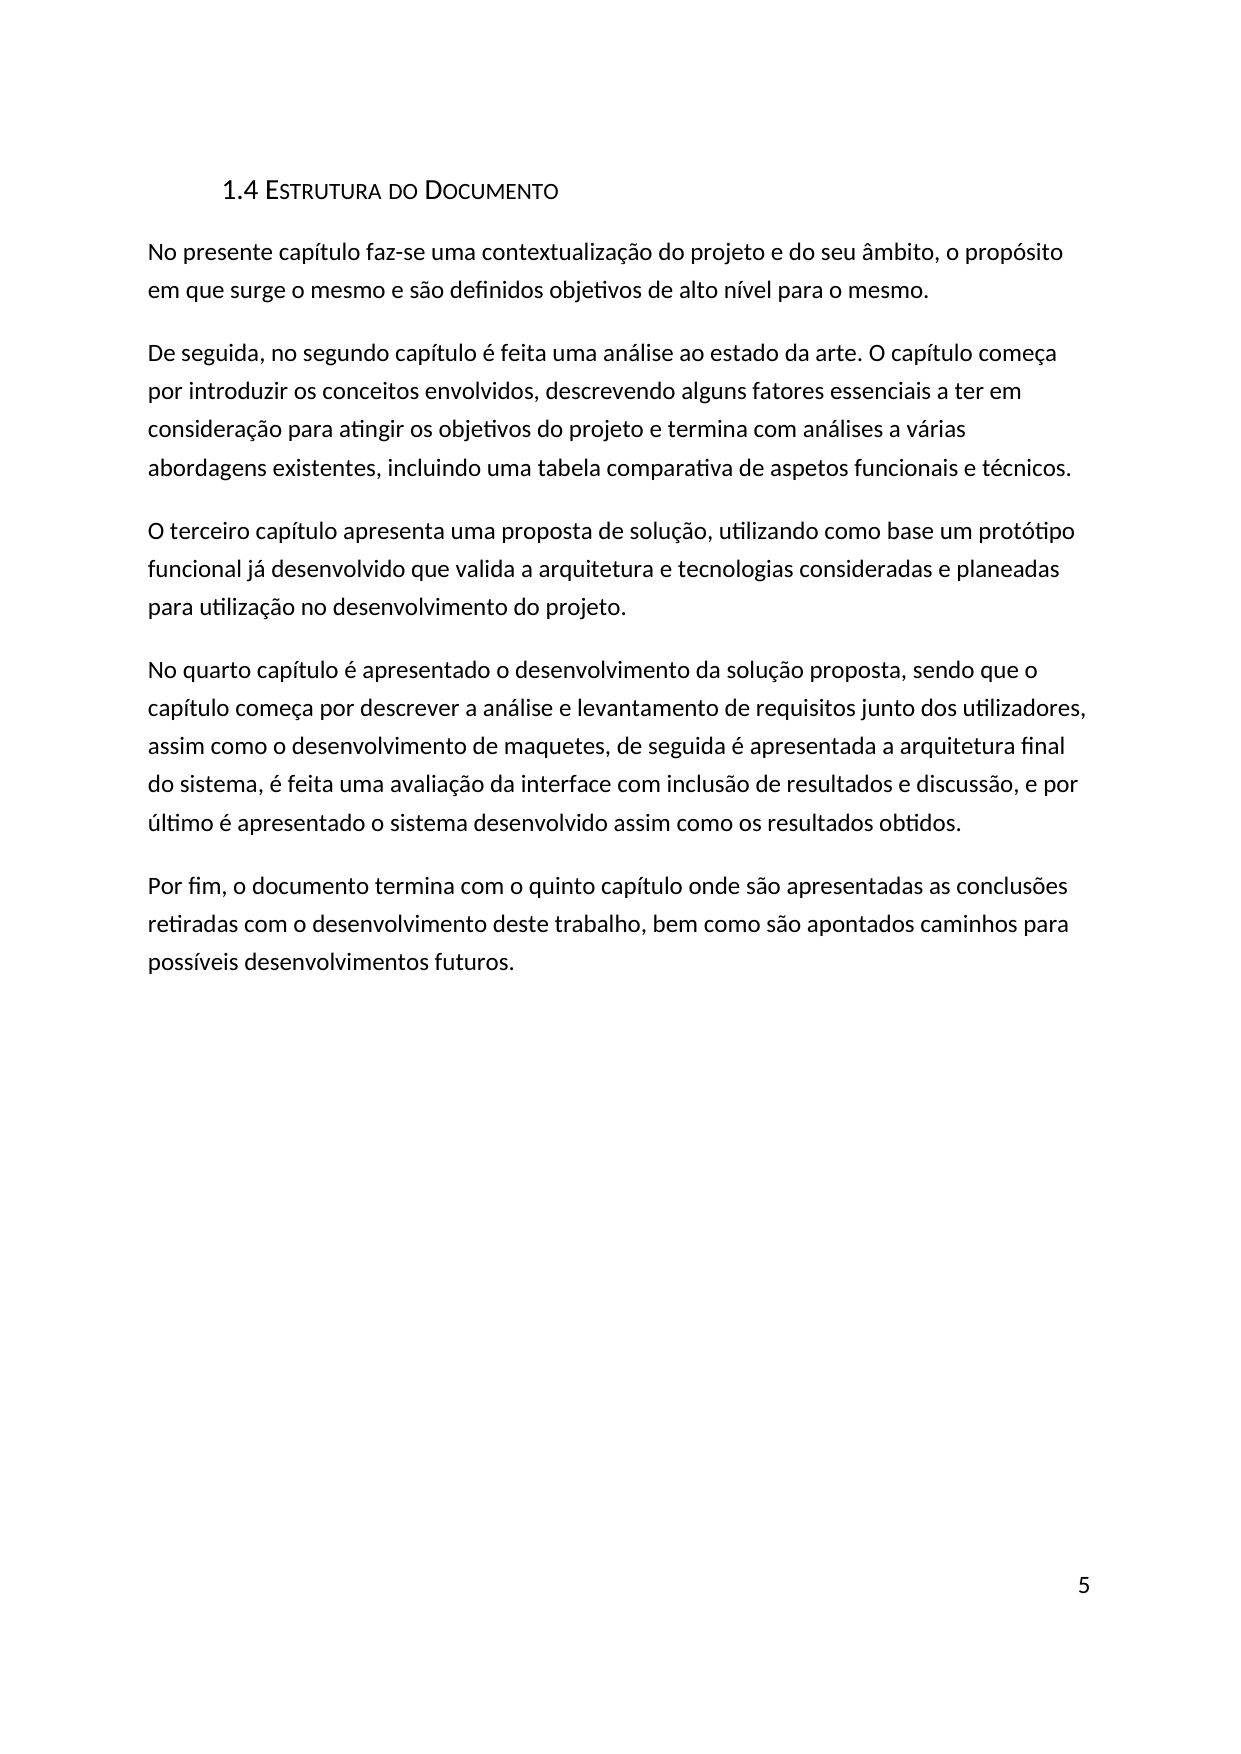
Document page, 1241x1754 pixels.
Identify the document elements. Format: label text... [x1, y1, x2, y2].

text No presente capítulo faz-se uma contextualização do projeto e do seu âmbito, o propósito em que surge o mesmo e são definidos objetivos de alto nível para o mesmo. [148, 236, 1090, 305]
subtitle 1.4 Estrutura do Documento [148, 171, 1090, 206]
text No quarto capítulo é apresentado o desenvolvimento da solução proposta, sendo que o capítulo começa por descrever a análise e levantamento de requisitos junto dos utilizadores, assim como o desenvolvimento de maquetes, de seguida é apresentada a arquitetura final do sistema, é feita uma avaliação da interface com inclusão de resultados e discussão, e por último é apresentado o sistema desenvolvido assim como os resultados obtidos. [148, 654, 1090, 837]
text O terceiro capítulo apresenta uma proposta de solução, utilizando como base um protótipo funcional já desenvolvido que valida a arquitetura e tecnologias consideradas e planeadas para utilização no desenvolvimento do projeto. [148, 515, 1090, 622]
text De seguida, no segundo capítulo é feita uma análise ao estado da arte. O capítulo começa por introduzir os conceitos envolvidos, descrevendo alguns fatores essenciais a ter em consideração para atingir os objetivos do projeto e termina com análises a várias abordagens existentes, incluindo uma tabela comparativa de aspetos funcionais e técnicos. [148, 337, 1090, 482]
text Por fim, o documento termina com o quinto capítulo onde são apresentadas as conclusões retiradas com o desenvolvimento deste trabalho, bem como são apontados caminhos para possíveis desenvolvimentos futuros. [148, 870, 1090, 977]
